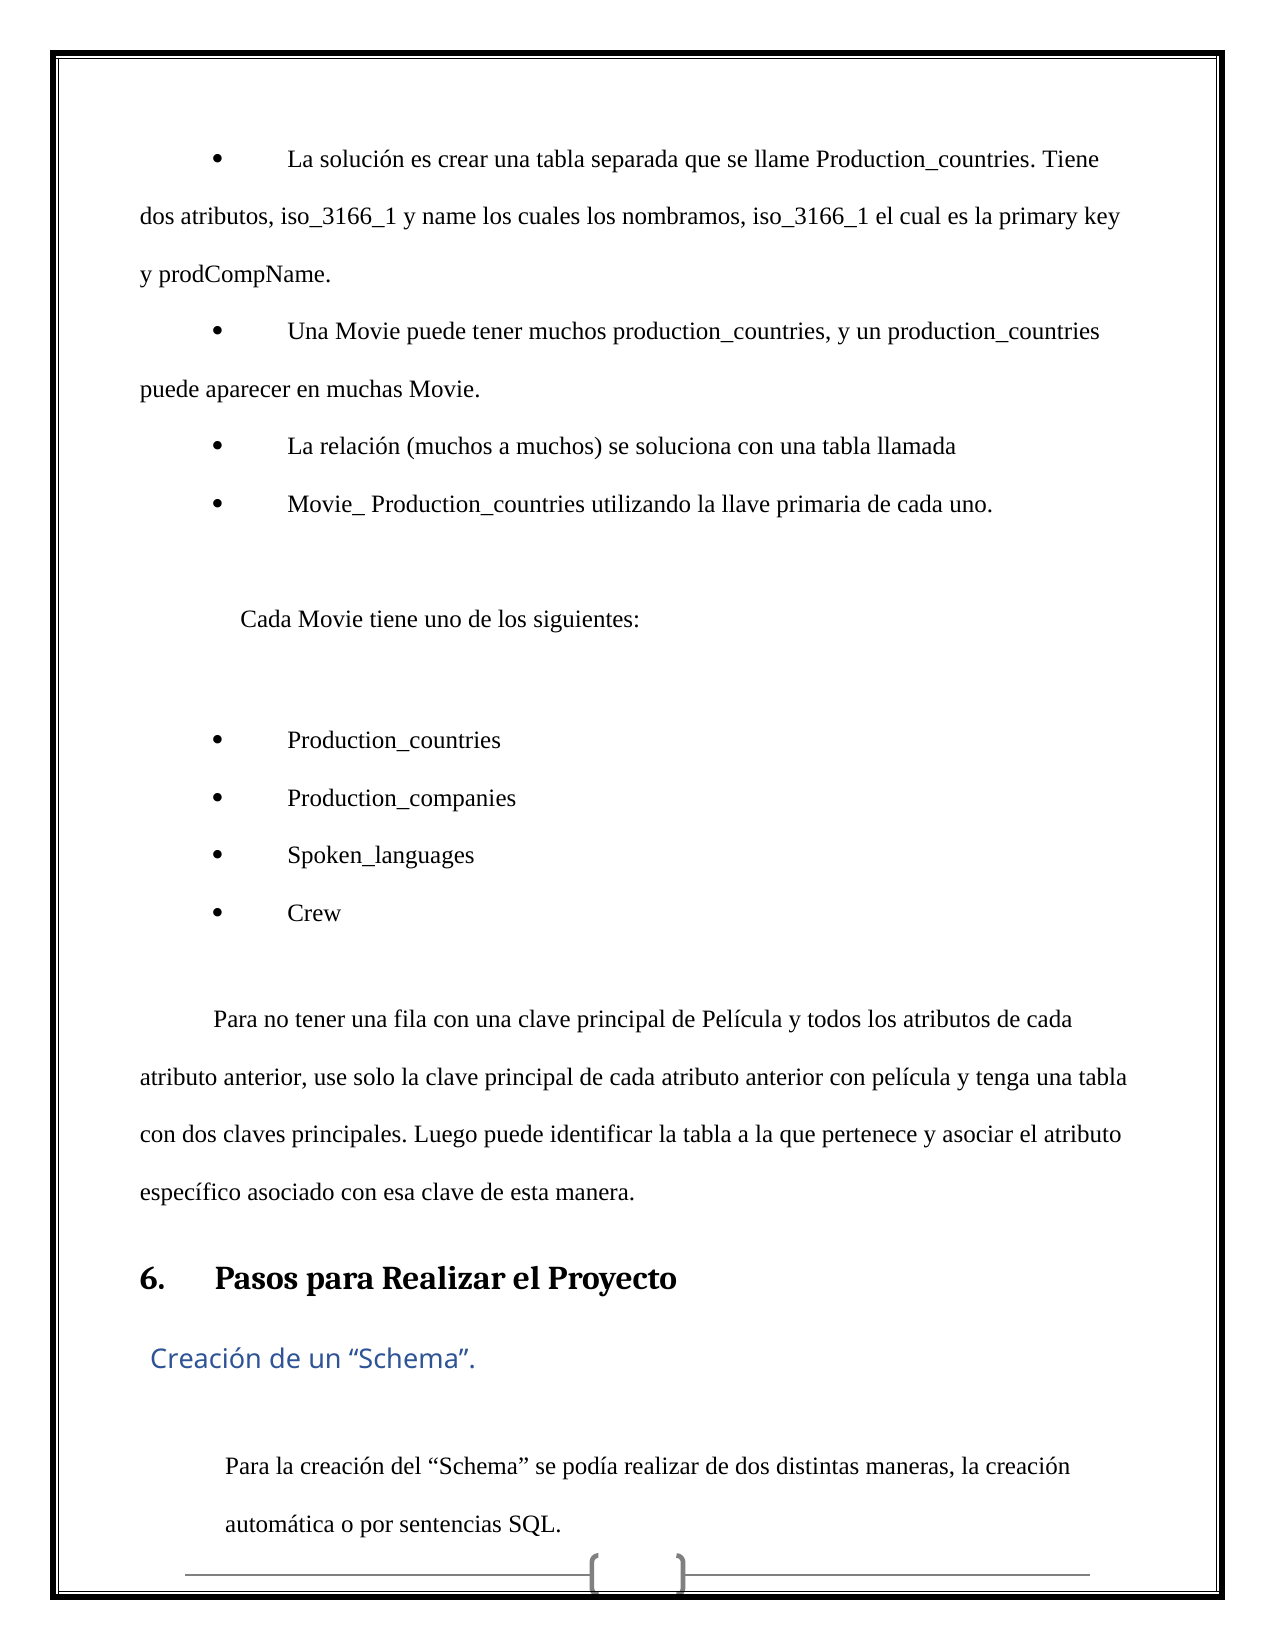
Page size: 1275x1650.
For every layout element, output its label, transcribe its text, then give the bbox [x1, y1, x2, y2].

list La solución es crear una tabla separada que se llame Production_countries. Tiene dos atributos, iso_3166_1 y name los cuales los nombramos, iso_3166_1 el cual es la primary key y prodCompName. [139, 144, 1135, 287]
list Una Movie puede tener muchos production_countries, y un production_countries puede aparecer en muchas Movie. [139, 316, 1135, 402]
list Movie_ Production_countries utilizando la llave primaria de cada uno. [139, 489, 1129, 517]
text Para no tener una fila con una clave principal de Película y todos los atributos de cada atributo anterior, use solo la clave principal de cada atributo anterior con película y tenga una tabla con dos claves principales. Luego puede identificar la tabla a la que pertenece y asociar el atributo específico asociado con esa clave de esta manera. [139, 1004, 1135, 1205]
list Crew [139, 898, 1135, 926]
text Para la creación del “Schema” se podía realizar de dos distintas maneras, la creación automática o por sentencias SQL. [225, 1451, 1083, 1537]
list Production_companies [139, 783, 1135, 811]
text Cada Movie tiene uno de los siguientes: [139, 604, 1135, 632]
text Creación de un “Schema”. [150, 1339, 1135, 1376]
list Spoken_languages [139, 840, 1135, 869]
subtitle Pasos para Realizar el Proyecto [139, 1259, 1135, 1297]
list La relación (muchos a muchos) se soluciona con una tabla llamada [139, 431, 1135, 460]
list Production_countries [139, 725, 1135, 754]
